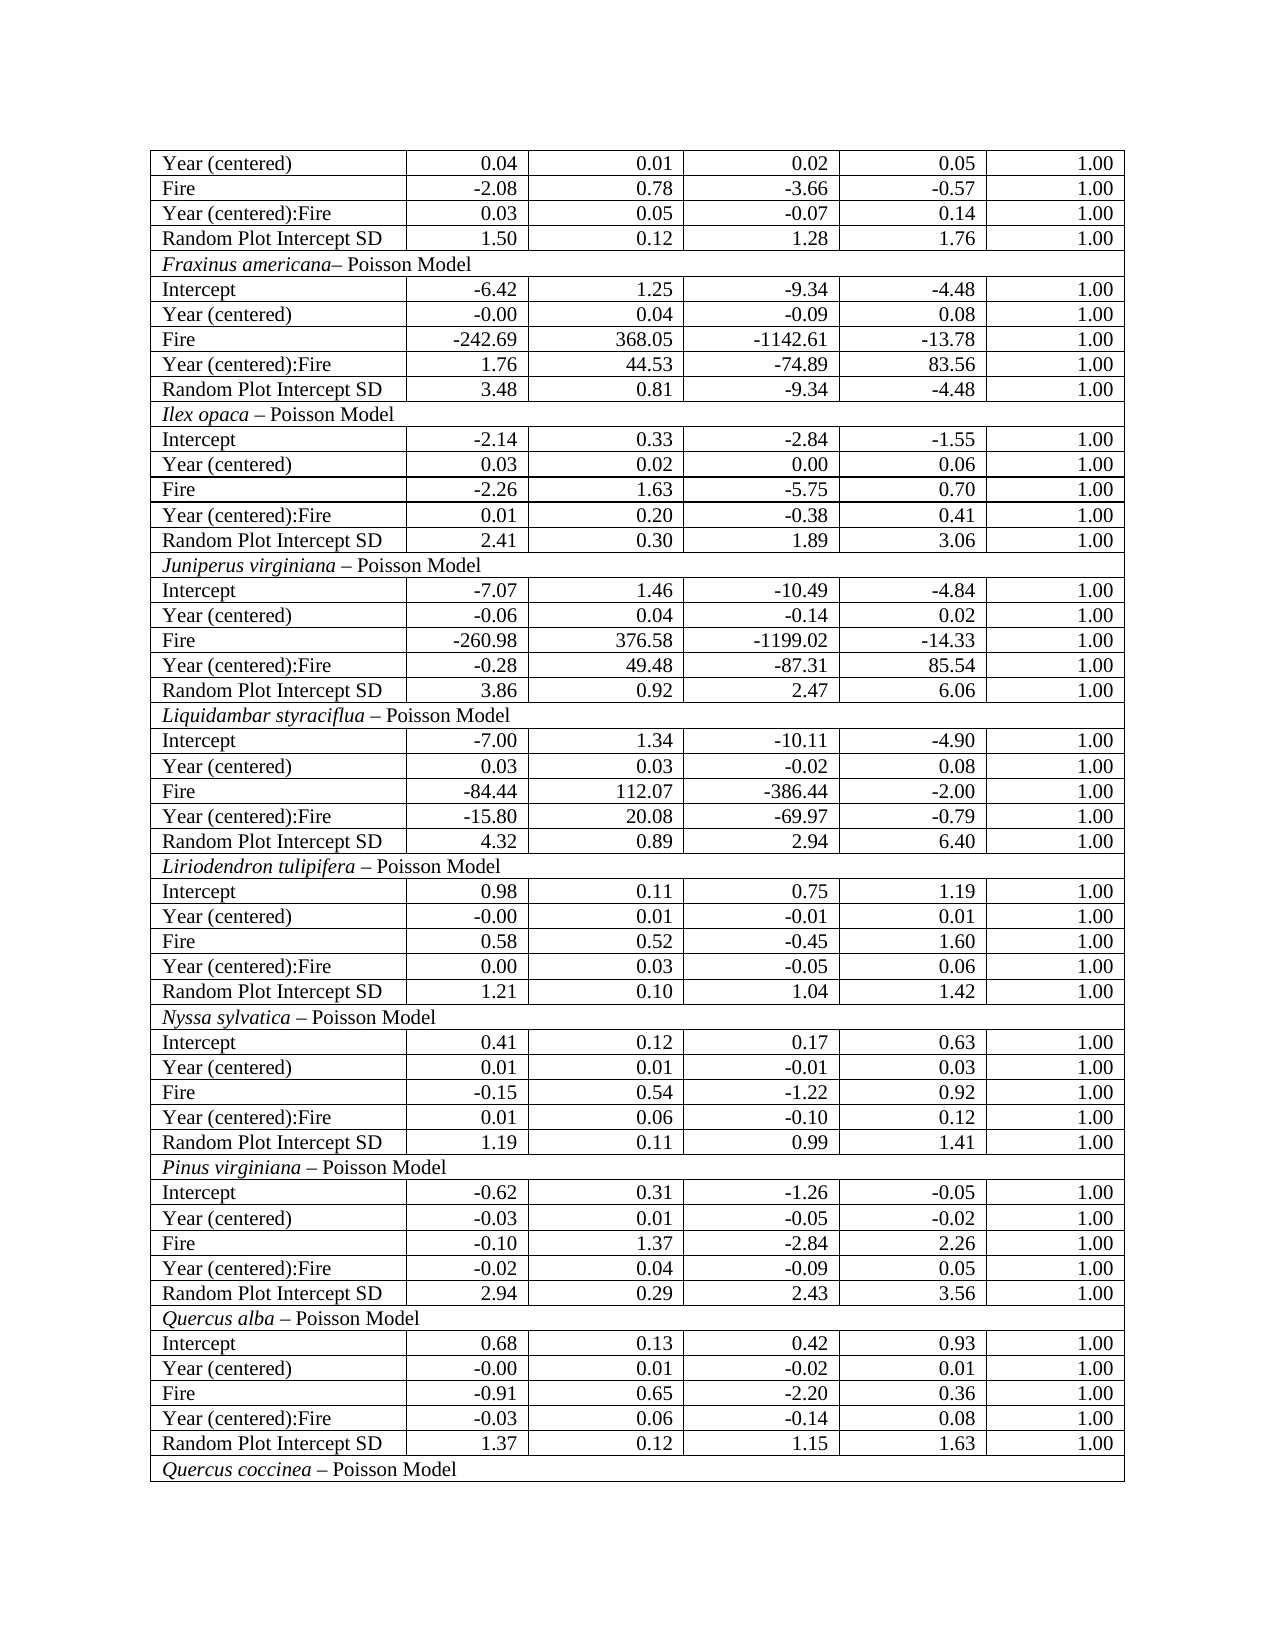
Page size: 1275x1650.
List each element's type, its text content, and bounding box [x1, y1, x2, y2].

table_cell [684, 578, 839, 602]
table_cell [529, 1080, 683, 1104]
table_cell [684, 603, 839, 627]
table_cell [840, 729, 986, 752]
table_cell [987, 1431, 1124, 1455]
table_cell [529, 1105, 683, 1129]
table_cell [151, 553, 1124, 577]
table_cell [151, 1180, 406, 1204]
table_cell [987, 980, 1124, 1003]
table_cell -9.34 [684, 277, 839, 301]
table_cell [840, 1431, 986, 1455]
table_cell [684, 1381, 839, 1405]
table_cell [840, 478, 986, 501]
table_cell Random Plot Intercept SD [151, 377, 406, 401]
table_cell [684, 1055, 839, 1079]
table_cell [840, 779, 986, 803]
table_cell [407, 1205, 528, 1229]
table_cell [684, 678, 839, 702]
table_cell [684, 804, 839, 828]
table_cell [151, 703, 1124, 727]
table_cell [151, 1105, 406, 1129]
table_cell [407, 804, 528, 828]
table_cell -3.66 [684, 176, 839, 200]
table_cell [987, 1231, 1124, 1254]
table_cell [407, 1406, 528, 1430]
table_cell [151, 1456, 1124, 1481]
table_cell 1.76 [407, 352, 528, 376]
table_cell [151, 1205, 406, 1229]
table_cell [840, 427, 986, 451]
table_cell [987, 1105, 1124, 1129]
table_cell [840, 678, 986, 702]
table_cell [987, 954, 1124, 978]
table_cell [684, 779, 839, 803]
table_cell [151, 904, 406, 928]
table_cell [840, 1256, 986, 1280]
table_cell 1.00 [987, 302, 1124, 326]
table_cell -4.48 [840, 277, 986, 301]
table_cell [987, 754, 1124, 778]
table_cell 0.05 [840, 151, 986, 175]
table_cell Year (centered):Fire [151, 201, 406, 225]
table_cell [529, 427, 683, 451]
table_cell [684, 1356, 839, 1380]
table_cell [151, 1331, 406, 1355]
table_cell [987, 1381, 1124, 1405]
table_cell 1.76 [840, 226, 986, 250]
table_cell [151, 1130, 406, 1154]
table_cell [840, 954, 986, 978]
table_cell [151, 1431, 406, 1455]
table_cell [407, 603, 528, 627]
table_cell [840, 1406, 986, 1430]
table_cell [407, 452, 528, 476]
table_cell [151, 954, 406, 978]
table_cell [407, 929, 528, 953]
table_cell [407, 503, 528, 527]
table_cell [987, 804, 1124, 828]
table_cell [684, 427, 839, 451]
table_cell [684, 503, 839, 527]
table_cell -0.09 [684, 302, 839, 326]
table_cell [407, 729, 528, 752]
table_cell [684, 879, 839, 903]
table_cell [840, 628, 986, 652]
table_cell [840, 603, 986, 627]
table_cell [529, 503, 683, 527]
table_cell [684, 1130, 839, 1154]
table_cell 1.00 [987, 277, 1124, 301]
table_cell 1.00 [987, 377, 1124, 401]
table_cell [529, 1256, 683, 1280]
table_cell 1.50 [407, 226, 528, 250]
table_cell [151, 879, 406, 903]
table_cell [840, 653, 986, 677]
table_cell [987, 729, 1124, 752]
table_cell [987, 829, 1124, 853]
table_cell 0.14 [840, 201, 986, 225]
table_cell Random Plot Intercept SD [151, 226, 406, 250]
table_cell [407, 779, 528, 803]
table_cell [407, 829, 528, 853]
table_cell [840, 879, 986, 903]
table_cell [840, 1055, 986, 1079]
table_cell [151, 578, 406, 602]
table_cell Year (centered) [151, 151, 406, 175]
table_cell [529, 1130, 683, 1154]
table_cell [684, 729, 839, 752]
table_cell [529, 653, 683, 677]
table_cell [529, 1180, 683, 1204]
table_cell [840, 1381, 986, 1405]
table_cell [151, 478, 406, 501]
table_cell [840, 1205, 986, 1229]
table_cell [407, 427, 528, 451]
table_cell 44.53 [529, 352, 683, 376]
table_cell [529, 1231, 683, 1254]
table_cell Year (centered):Fire [151, 352, 406, 376]
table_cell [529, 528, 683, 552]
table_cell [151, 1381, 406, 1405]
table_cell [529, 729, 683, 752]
table_cell -242.69 [407, 327, 528, 351]
table_cell 1.00 [987, 327, 1124, 351]
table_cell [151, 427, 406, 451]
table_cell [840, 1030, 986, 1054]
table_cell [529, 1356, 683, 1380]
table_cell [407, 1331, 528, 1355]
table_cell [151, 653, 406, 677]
table_cell -0.00 [407, 302, 528, 326]
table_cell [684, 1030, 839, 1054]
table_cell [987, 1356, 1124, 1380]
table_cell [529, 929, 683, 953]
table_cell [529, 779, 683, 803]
table_cell 0.01 [529, 151, 683, 175]
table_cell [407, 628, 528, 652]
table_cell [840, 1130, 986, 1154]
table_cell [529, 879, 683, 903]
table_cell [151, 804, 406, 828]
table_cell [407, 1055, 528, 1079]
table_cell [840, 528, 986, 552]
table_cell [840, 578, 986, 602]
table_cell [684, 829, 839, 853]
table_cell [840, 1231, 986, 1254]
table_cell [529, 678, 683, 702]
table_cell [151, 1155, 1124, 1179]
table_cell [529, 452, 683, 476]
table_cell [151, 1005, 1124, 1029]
table_cell 0.78 [529, 176, 683, 200]
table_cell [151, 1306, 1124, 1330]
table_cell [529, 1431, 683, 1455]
table_cell 0.03 [407, 201, 528, 225]
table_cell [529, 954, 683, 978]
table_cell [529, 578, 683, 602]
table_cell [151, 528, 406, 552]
table_cell Year (centered) [151, 302, 406, 326]
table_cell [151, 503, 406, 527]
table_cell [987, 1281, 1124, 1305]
table_cell -9.34 [684, 377, 839, 401]
table_cell 0.08 [840, 302, 986, 326]
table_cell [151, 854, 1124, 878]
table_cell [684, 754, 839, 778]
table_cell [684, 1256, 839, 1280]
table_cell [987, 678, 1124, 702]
table_cell 0.02 [684, 151, 839, 175]
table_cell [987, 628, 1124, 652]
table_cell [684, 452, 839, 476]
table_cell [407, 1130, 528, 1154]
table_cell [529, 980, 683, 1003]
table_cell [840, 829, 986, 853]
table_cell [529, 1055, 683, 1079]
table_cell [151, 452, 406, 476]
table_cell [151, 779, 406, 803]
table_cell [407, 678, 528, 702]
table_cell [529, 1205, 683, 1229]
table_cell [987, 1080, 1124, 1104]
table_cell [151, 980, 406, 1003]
table_cell -13.78 [840, 327, 986, 351]
table_cell 1.25 [529, 277, 683, 301]
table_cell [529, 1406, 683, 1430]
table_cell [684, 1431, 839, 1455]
table_cell 1.00 [987, 226, 1124, 250]
table_cell 0.05 [529, 201, 683, 225]
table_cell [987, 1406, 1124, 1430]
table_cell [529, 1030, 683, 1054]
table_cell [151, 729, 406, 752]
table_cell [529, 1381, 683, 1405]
table_cell 1.00 [987, 352, 1124, 376]
table_cell 1.00 [987, 151, 1124, 175]
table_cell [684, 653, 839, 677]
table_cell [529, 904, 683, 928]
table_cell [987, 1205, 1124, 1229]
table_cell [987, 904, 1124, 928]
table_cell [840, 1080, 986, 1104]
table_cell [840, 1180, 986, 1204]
table_cell Fire [151, 327, 406, 351]
table_cell Ilex opaca – Poisson Model [151, 402, 1124, 426]
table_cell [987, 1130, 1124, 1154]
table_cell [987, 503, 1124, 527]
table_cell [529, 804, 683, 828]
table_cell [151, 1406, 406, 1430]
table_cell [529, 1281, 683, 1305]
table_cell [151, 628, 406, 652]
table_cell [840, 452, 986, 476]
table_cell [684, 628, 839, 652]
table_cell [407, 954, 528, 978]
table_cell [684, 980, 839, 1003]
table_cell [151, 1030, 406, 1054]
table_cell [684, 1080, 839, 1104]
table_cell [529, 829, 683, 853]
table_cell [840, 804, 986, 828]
table_cell -2.08 [407, 176, 528, 200]
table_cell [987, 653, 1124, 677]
table_cell Fraxinus americana– Poisson Model [151, 251, 1124, 276]
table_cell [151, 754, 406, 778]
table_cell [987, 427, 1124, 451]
table_cell 0.04 [407, 151, 528, 175]
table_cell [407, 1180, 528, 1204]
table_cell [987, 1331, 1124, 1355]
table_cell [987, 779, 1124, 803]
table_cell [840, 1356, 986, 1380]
table_cell 1.28 [684, 226, 839, 250]
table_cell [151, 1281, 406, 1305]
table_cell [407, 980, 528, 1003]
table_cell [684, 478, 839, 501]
table_cell 0.12 [529, 226, 683, 250]
table_cell -0.07 [684, 201, 839, 225]
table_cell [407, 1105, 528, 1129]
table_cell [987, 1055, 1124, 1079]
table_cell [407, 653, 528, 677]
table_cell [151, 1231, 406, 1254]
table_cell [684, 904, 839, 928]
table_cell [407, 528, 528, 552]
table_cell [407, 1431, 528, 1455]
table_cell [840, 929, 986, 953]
table_cell 3.48 [407, 377, 528, 401]
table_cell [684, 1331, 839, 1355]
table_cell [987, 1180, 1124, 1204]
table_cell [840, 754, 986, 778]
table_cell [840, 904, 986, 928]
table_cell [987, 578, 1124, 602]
table_cell -1142.61 [684, 327, 839, 351]
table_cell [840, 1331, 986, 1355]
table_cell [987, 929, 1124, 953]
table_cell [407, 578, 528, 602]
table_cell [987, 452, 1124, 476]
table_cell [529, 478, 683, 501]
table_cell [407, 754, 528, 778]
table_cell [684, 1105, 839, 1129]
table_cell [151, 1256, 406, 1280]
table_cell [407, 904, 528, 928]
table_cell 1.00 [987, 201, 1124, 225]
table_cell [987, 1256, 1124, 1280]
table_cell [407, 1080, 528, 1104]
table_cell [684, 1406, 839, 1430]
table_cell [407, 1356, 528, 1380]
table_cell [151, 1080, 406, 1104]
table_cell -4.48 [840, 377, 986, 401]
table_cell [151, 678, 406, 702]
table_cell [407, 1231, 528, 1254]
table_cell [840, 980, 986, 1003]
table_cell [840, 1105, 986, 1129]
table_cell 0.81 [529, 377, 683, 401]
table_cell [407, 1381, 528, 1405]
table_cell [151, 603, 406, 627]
table_cell -0.57 [840, 176, 986, 200]
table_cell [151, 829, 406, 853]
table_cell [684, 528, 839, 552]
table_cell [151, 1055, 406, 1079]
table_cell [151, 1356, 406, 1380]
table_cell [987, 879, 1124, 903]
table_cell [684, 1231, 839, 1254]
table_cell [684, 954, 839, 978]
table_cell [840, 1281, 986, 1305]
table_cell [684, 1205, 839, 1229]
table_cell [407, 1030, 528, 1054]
table_cell 1.00 [987, 176, 1124, 200]
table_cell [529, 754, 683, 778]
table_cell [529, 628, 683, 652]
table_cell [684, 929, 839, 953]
table_cell 368.05 [529, 327, 683, 351]
table_cell Fire [151, 176, 406, 200]
table_cell -6.42 [407, 277, 528, 301]
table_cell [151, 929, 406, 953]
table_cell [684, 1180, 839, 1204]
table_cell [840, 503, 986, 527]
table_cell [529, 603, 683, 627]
table_cell 83.56 [840, 352, 986, 376]
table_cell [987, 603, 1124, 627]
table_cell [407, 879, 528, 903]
table_cell -74.89 [684, 352, 839, 376]
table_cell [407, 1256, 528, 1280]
table_cell Intercept [151, 277, 406, 301]
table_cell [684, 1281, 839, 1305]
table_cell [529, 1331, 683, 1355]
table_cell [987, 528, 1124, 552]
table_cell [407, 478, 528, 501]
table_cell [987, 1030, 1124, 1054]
table_cell 0.04 [529, 302, 683, 326]
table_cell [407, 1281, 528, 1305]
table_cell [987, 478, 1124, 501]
